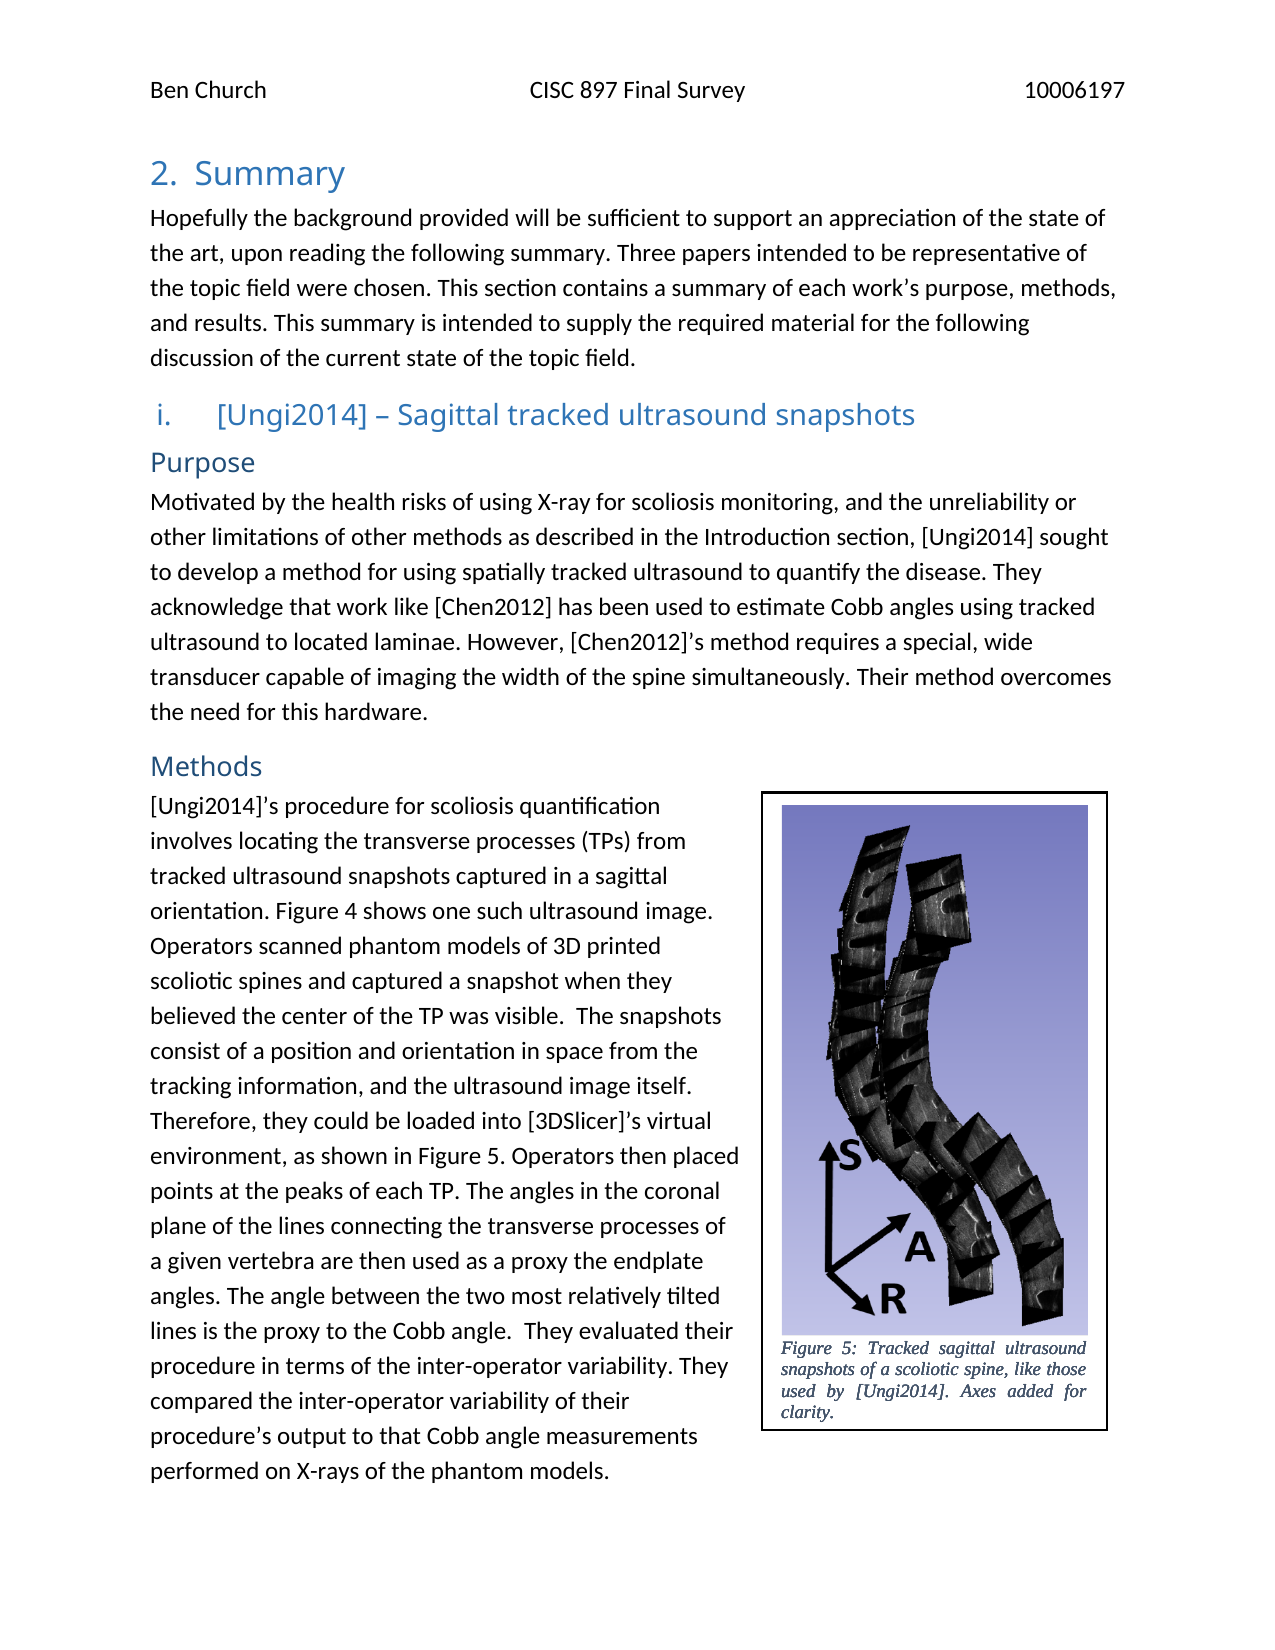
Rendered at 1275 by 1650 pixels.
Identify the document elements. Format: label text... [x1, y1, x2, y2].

text Hopefully the background provided will be sufficient to support an appreciation of the state of the art, upon reading the following summary. Three papers intended to be representative of the topic field were chosen. This section contains a summary of each work’s purpose, methods, and results. This summary is intended to supply the required material for the following discussion of the current state of the topic field. [150, 202, 1125, 373]
text [Ungi2014]’s procedure for scoliosis quantification involves locating the transverse processes (TPs) from tracked ultrasound snapshots captured in a sagittal orientation. Figure 4 shows one such ultrasound image. Operators scanned phantom models of 3D printed scoliotic spines and captured a snapshot when they believed the center of the TP was visible. The snapshots consist of a position and orientation in space from the tracking information, and the ultrasound image itself. Therefore, they could be loaded into [3DSlicer]’s virtual environment, as shown in Figure 5. Operators then placed points at the peaks of each TP. The angles in the coronal plane of the lines connecting the transverse processes of a given vertebra are then used as a proxy the endplate angles. The angle between the two most relatively tilted lines is the proxy to the Cobb angle. They evaluated their procedure in terms of the inter-operator variability. They compared the inter-operator variability of their procedure’s output to that Cobb angle measurements performed on X-rays of the phantom models. [150, 790, 1125, 1486]
subtitle Purpose [150, 444, 1125, 481]
text Motivated by the health risks of using X-ray for scoliosis monitoring, and the unreliability or other limitations of other methods as described in the Introduction section, [Ungi2014] sought to develop a method for using spatially tracked ultrasound to quantify the disease. They acknowledge that work like [Chen2012] has been used to estimate Cobb angles using tracked ultrasound to located laminae. However, [Chen2012]’s method requires a special, wide transducer capable of imaging the width of the spine simultaneously. Their method overcomes the need for this hardware. [150, 486, 1125, 727]
subtitle [Ungi2014] – Sagittal tracked ultrasound snapshots [172, 394, 1125, 433]
subtitle Methods [150, 748, 1125, 784]
picture [781, 805, 1088, 1336]
subtitle Summary [150, 150, 1125, 195]
